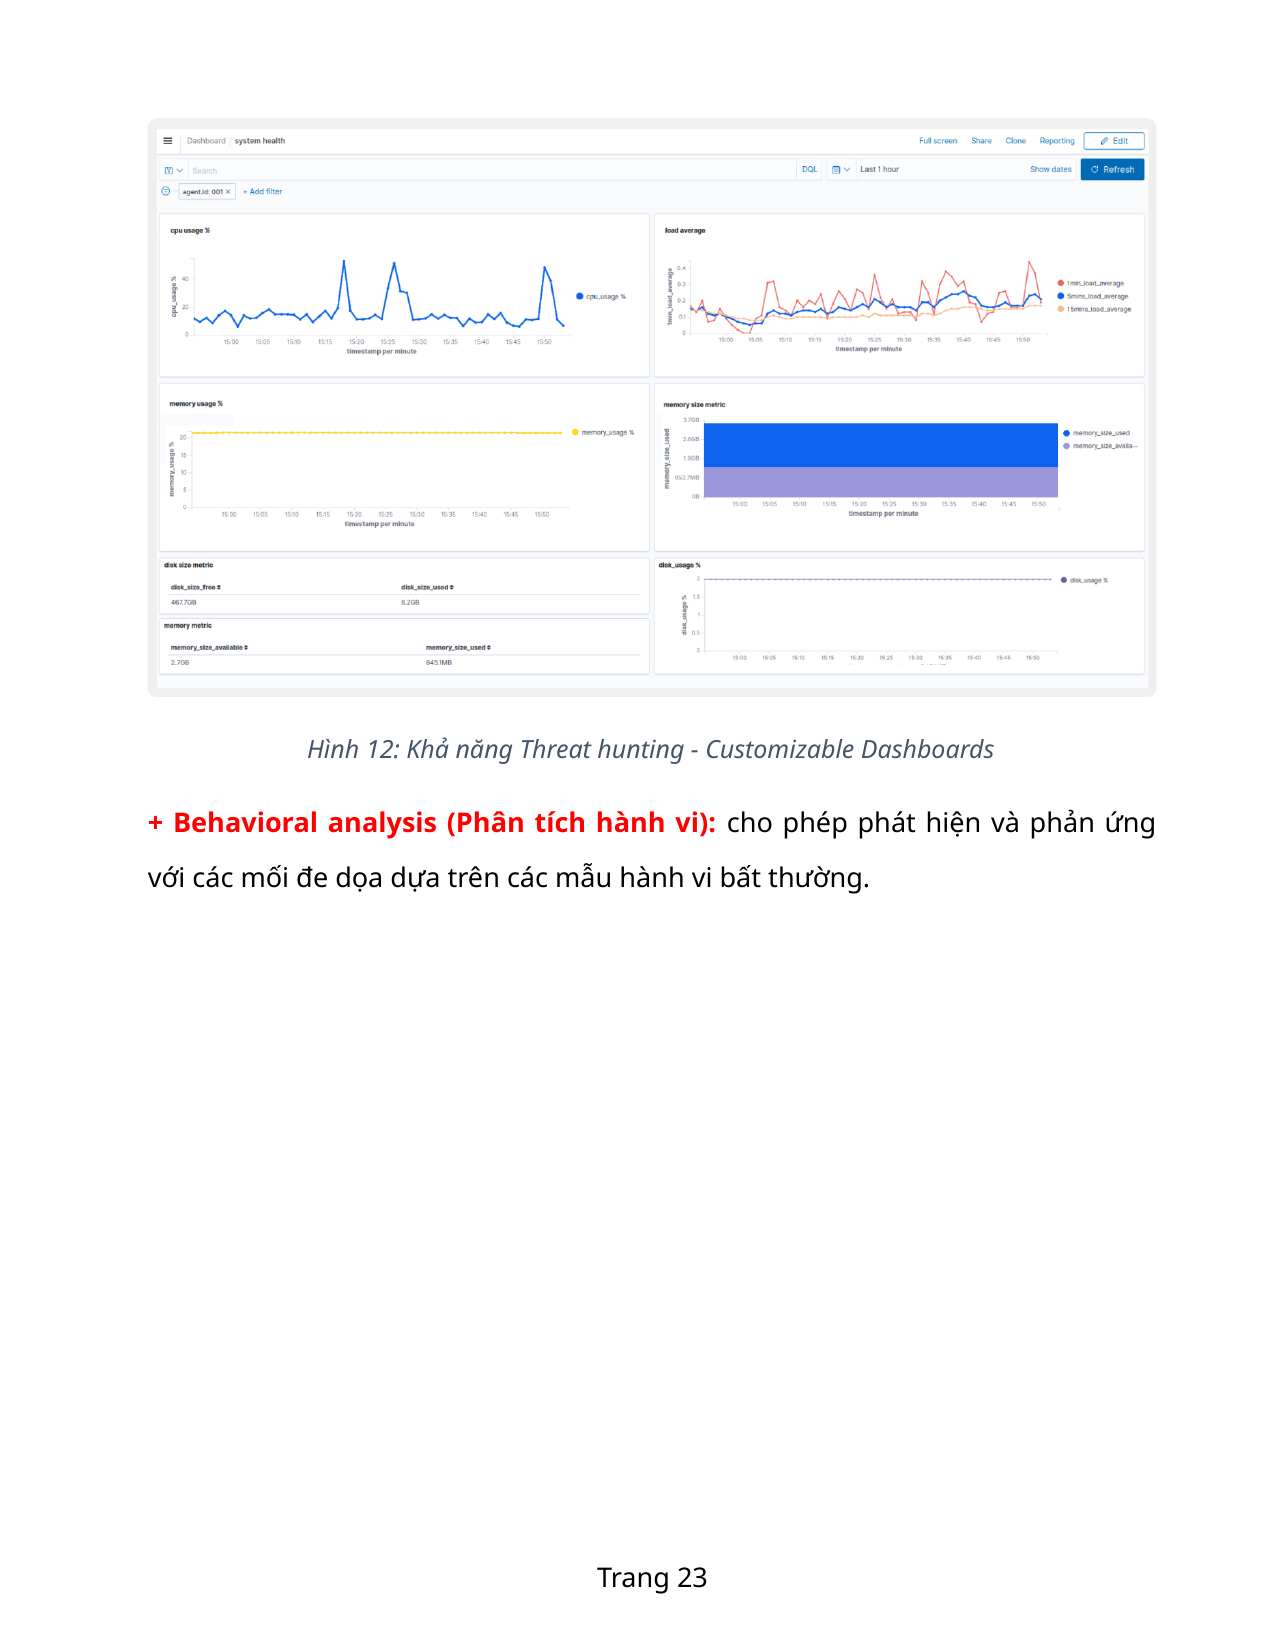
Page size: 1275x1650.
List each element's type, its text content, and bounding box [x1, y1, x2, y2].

picture [147, 118, 1157, 697]
text + Behavioral analysis (Phân tích hành vi): cho phép phát hiện và phản ứng với các mối đe dọa dựa trên các mẫu hành vi bất thường. [148, 803, 1157, 896]
